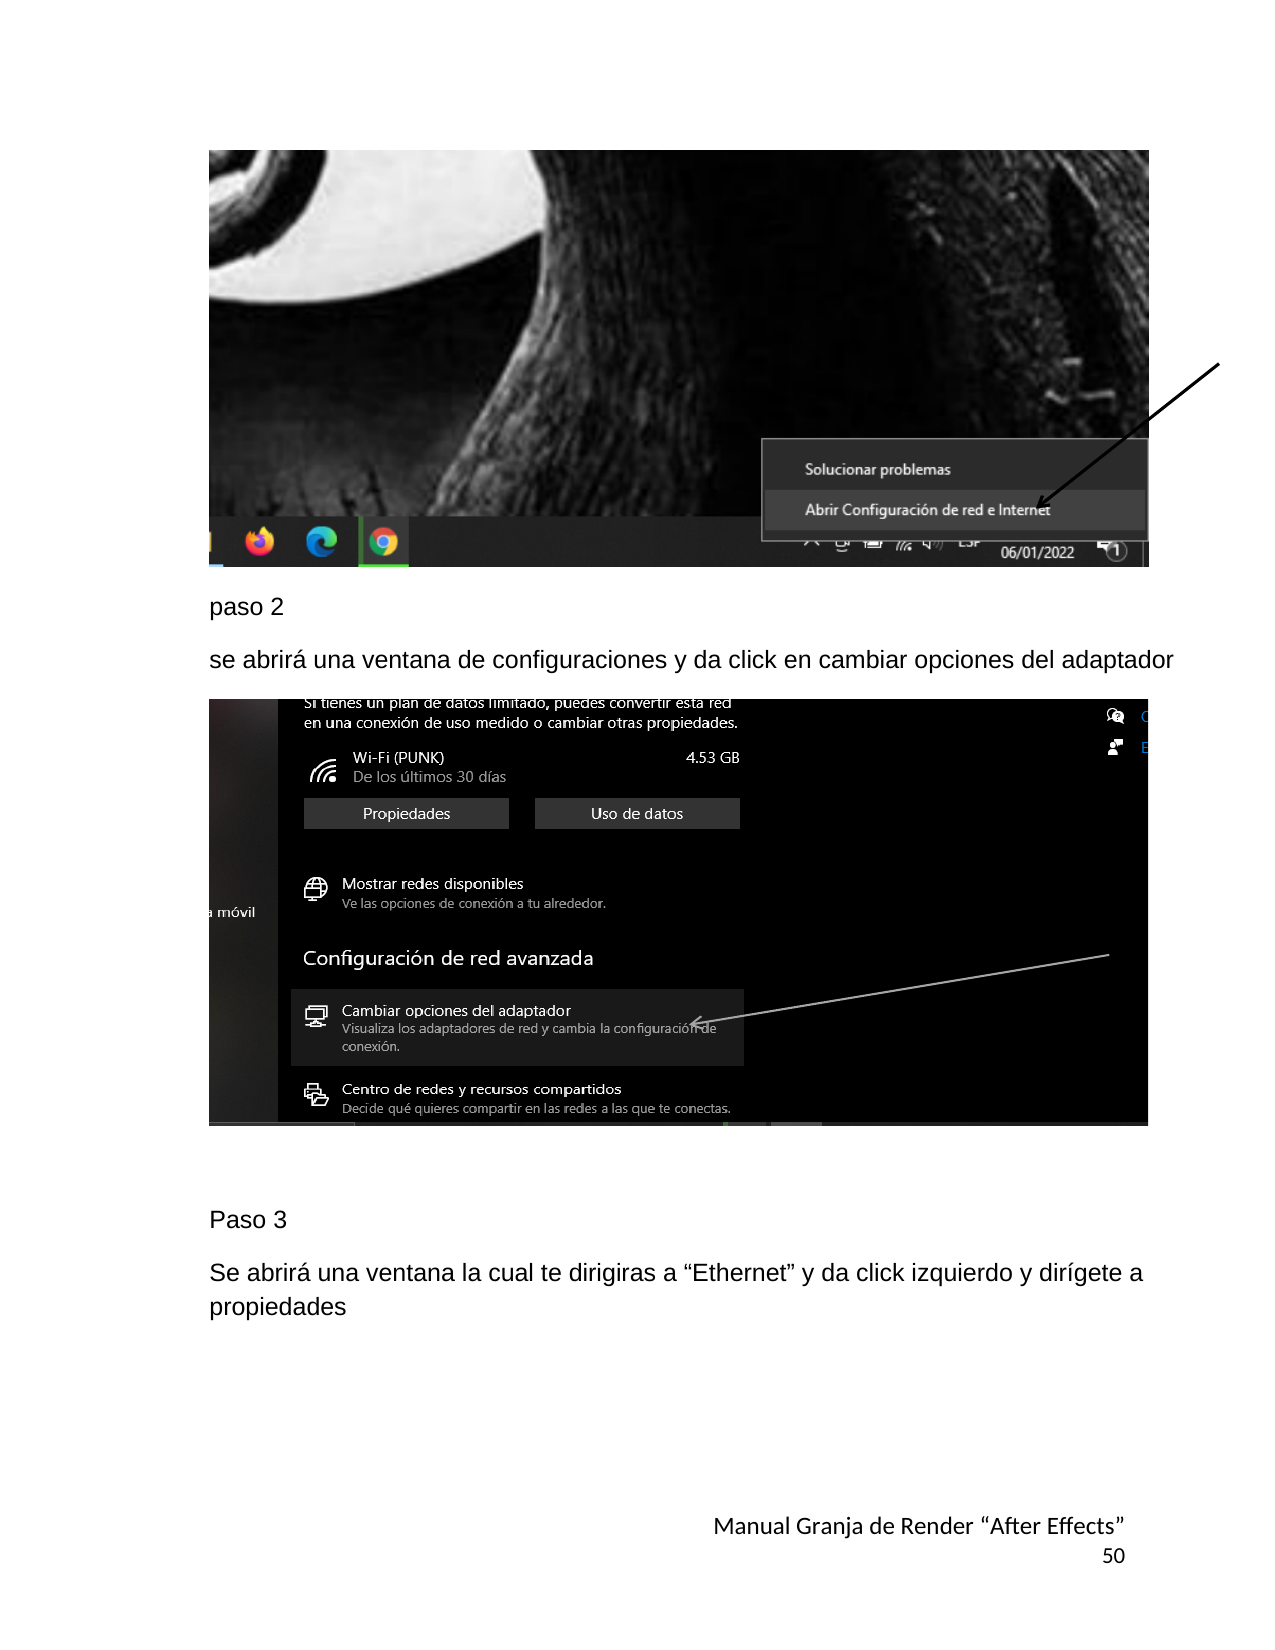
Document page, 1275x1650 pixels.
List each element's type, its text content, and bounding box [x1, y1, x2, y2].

text Paso 3 [209, 1204, 1198, 1233]
picture [209, 699, 1149, 1126]
picture [209, 150, 1149, 567]
text paso 2 [209, 591, 1198, 620]
text Se abrirá una ventana la cual te dirigiras a “Ethernet” y da click izquierdo y dirígete a propiedades [209, 1258, 1198, 1320]
text se abrirá una ventana de configuraciones y da click en cambiar opciones del adaptador [209, 645, 1198, 674]
